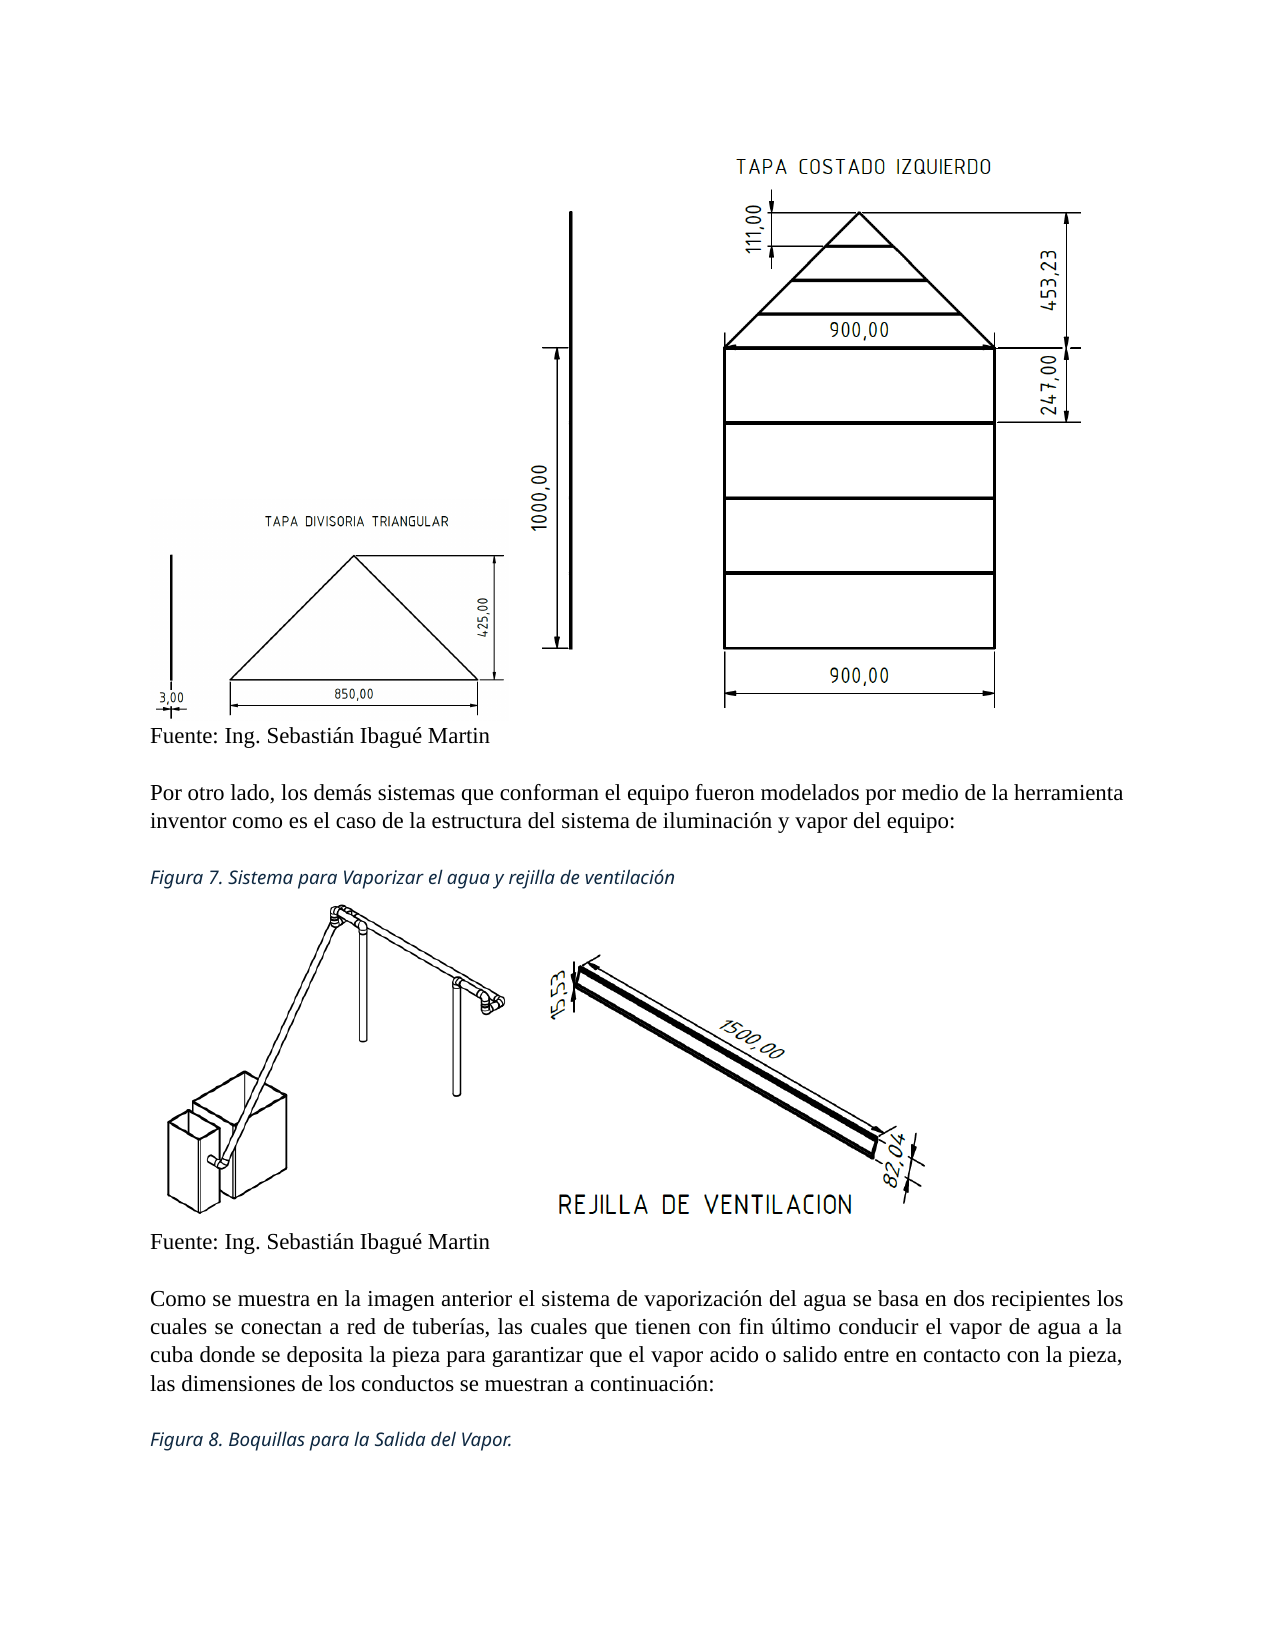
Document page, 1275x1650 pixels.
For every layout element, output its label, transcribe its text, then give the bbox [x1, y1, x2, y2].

picture [150, 499, 509, 721]
text Como se muestra en la imagen anterior el sistema de vaporización del agua se basa en dos recipientes los cuales se conectan a red de tuberías, las cuales que tienen con fin último conducir el vapor de agua a la cuba donde se deposita la pieza para garantizar que el vapor acido o salido entre en contacto con la pieza, las dimensiones de los conductos se muestran a continuación: [150, 1284, 1125, 1396]
text Figura 7. Sistema para Vaporizar el agua y rejilla de ventilación [150, 864, 1125, 890]
text Fuente: Ing. Sebastián Ibagué Martin [150, 1228, 1125, 1254]
text Fuente: Ing. Sebastián Ibagué Martin [150, 722, 1125, 748]
text Por otro lado, los demás sistemas que conforman el equipo fueron modelados por medio de la herramienta inventor como es el caso de la estructura del sistema de iluminación y vapor del equipo: [150, 779, 1125, 834]
text Figura 8. Boquillas para la Salida del Vapor. [150, 1427, 1125, 1452]
picture [514, 150, 1087, 720]
picture [524, 935, 950, 1226]
